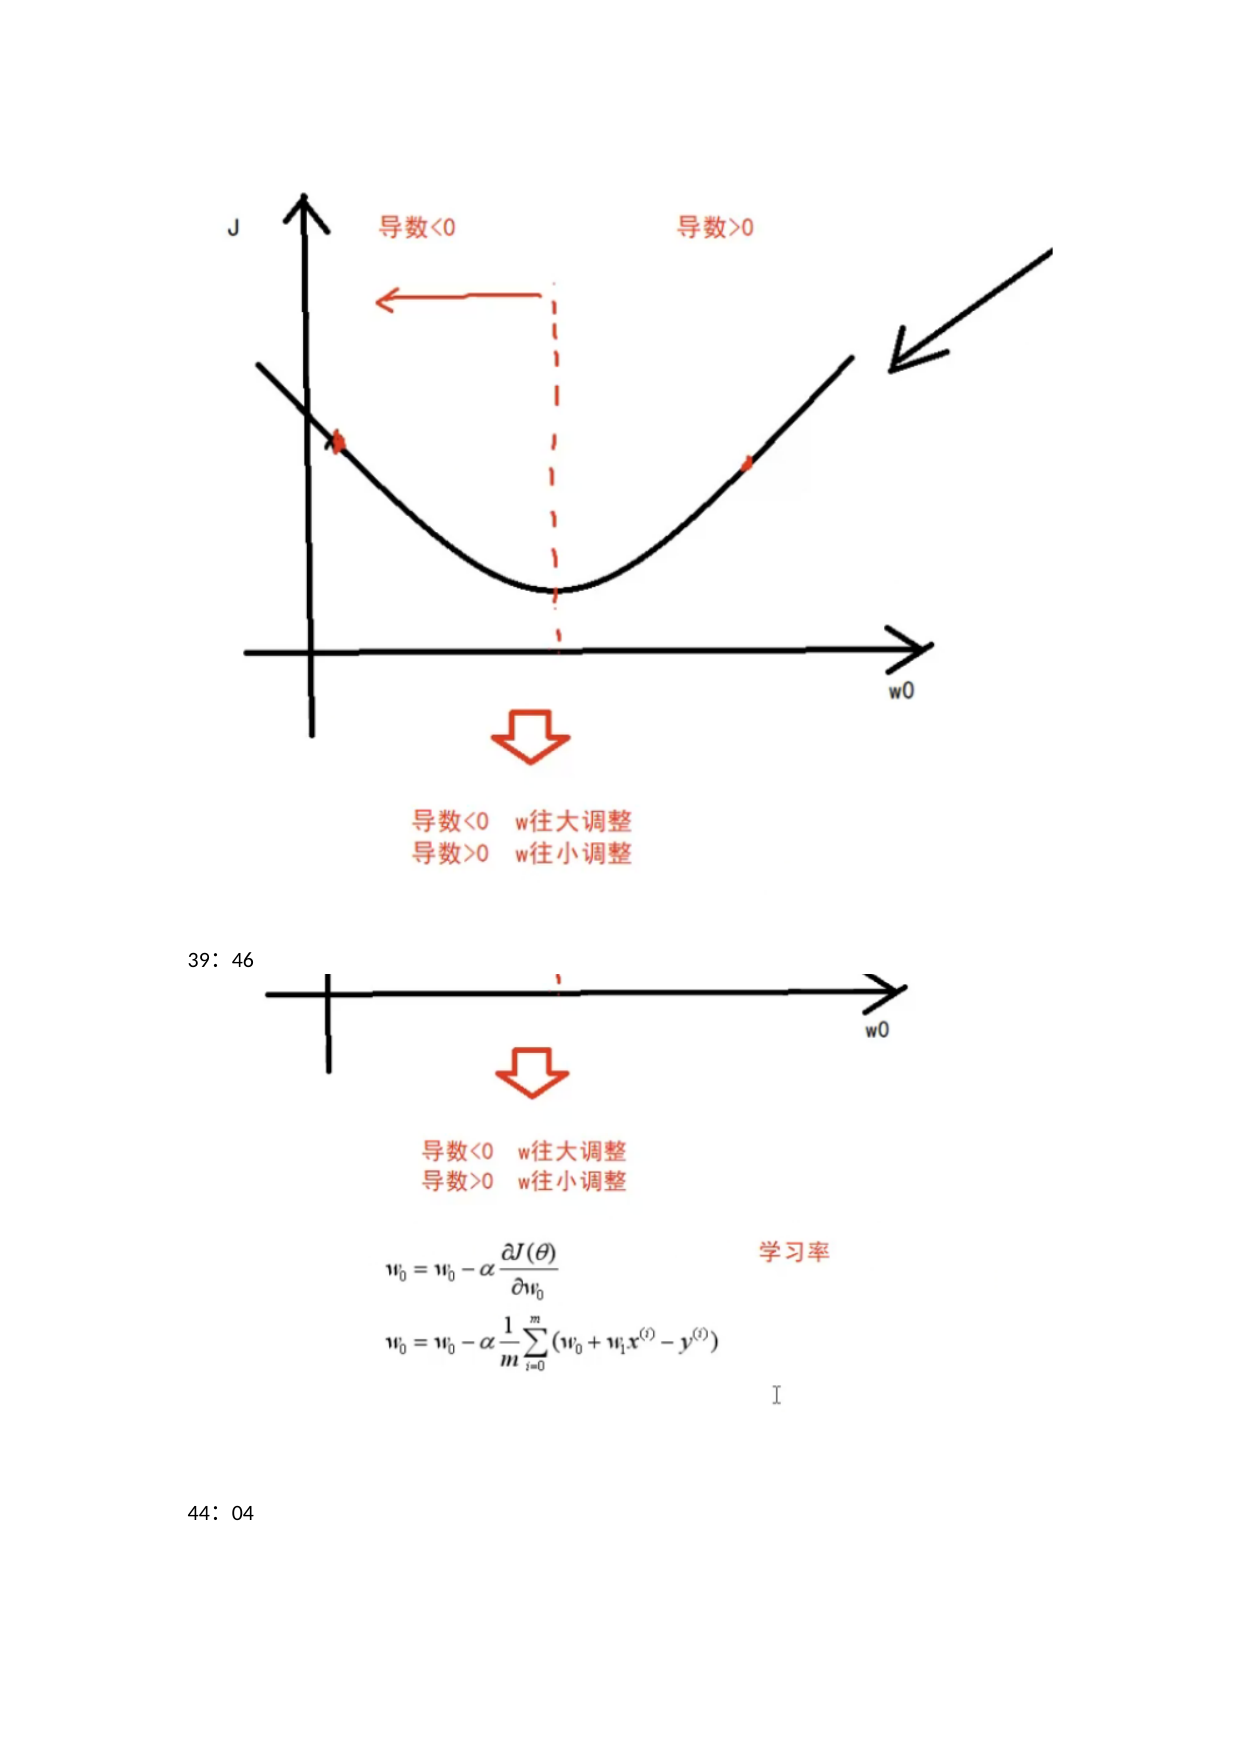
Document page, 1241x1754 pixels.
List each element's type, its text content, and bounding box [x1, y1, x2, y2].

picture [187, 162, 1053, 911]
picture [187, 974, 1053, 1489]
text 44：04 [187, 1494, 1053, 1527]
text 39：46 [187, 942, 1053, 974]
